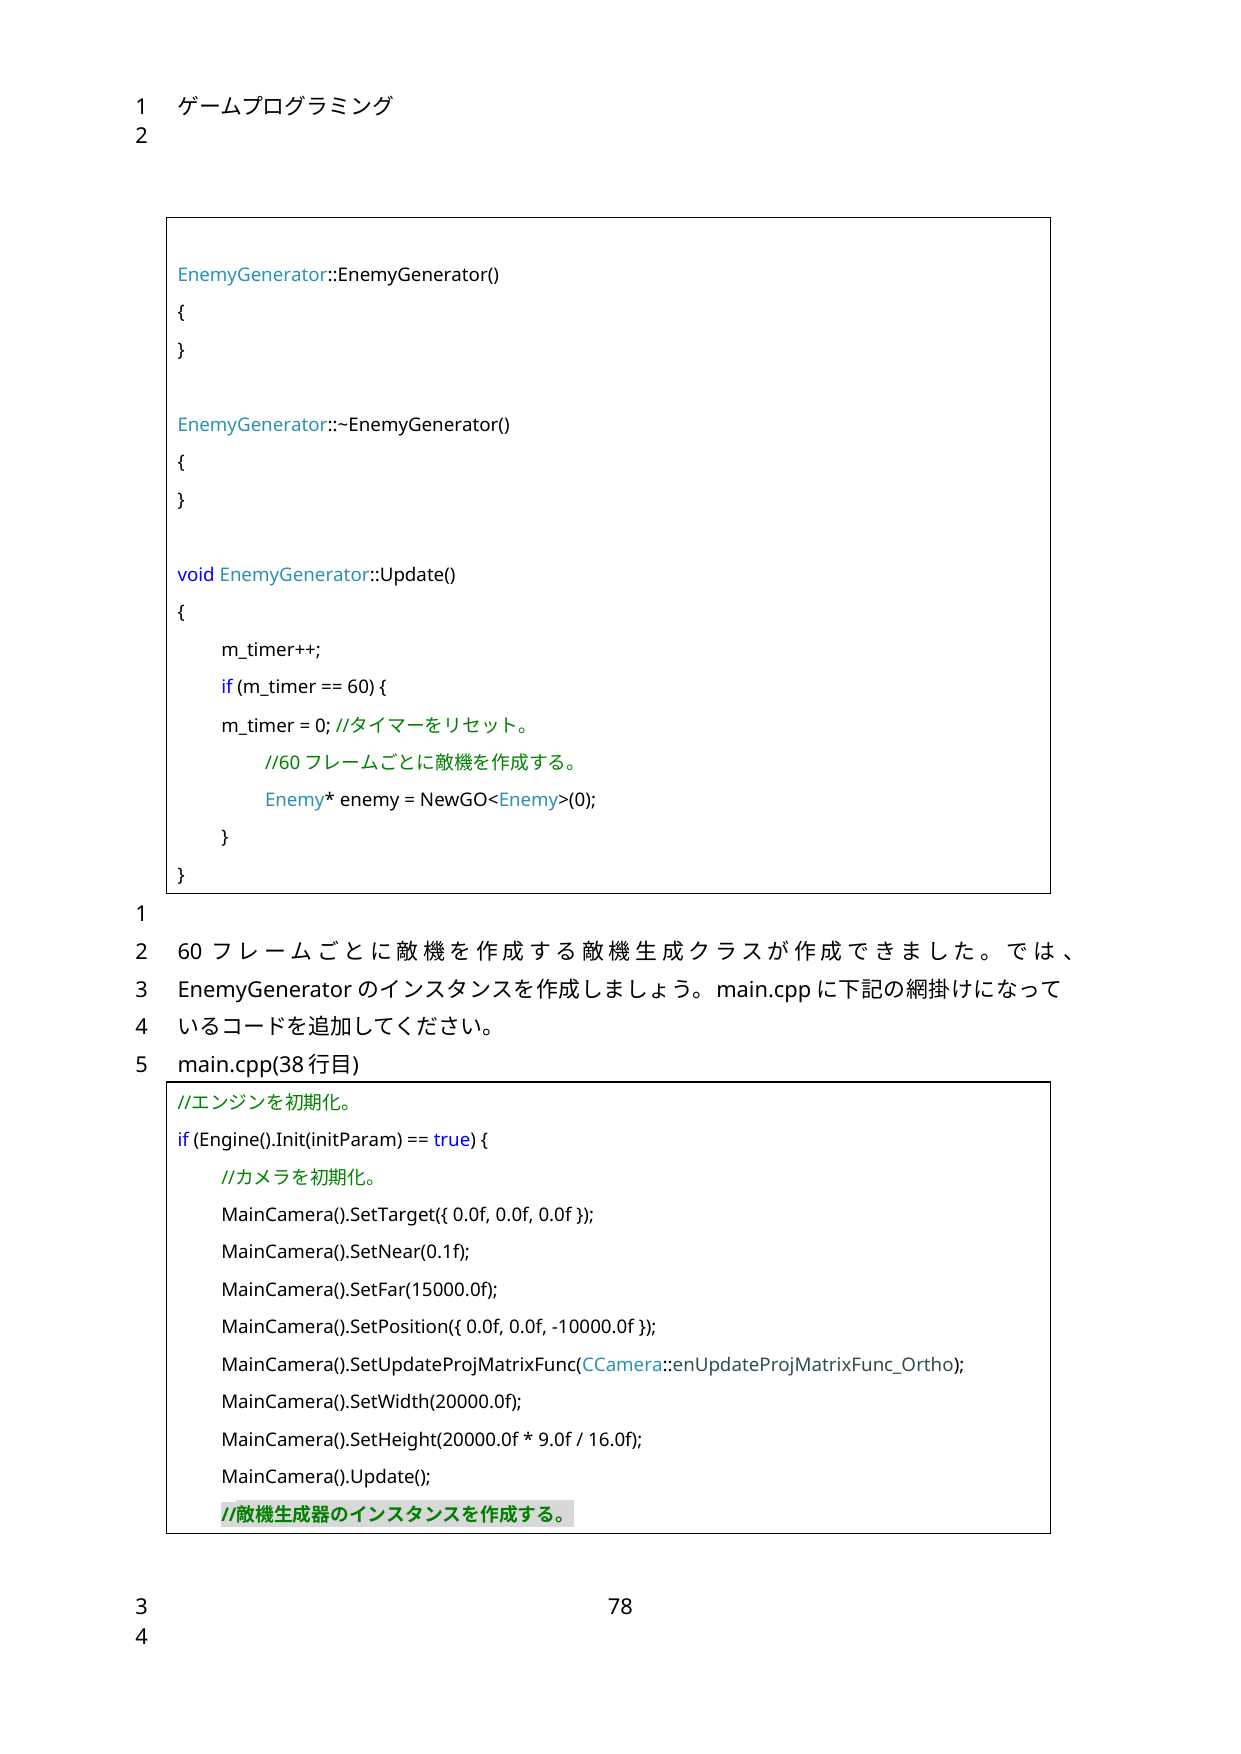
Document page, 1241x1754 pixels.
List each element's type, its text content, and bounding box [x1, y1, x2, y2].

text main.cpp(38行目) [177, 1044, 1063, 1081]
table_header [167, 1083, 1050, 1532]
text 60フレームごとに敵機を作成する敵機生成クラスが作成できました。では、EnemyGeneratorのインスタンスを作成しましょう。main.cppに下記の網掛けになっているコードを追加してください。 [177, 931, 1063, 1044]
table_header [167, 218, 1050, 893]
